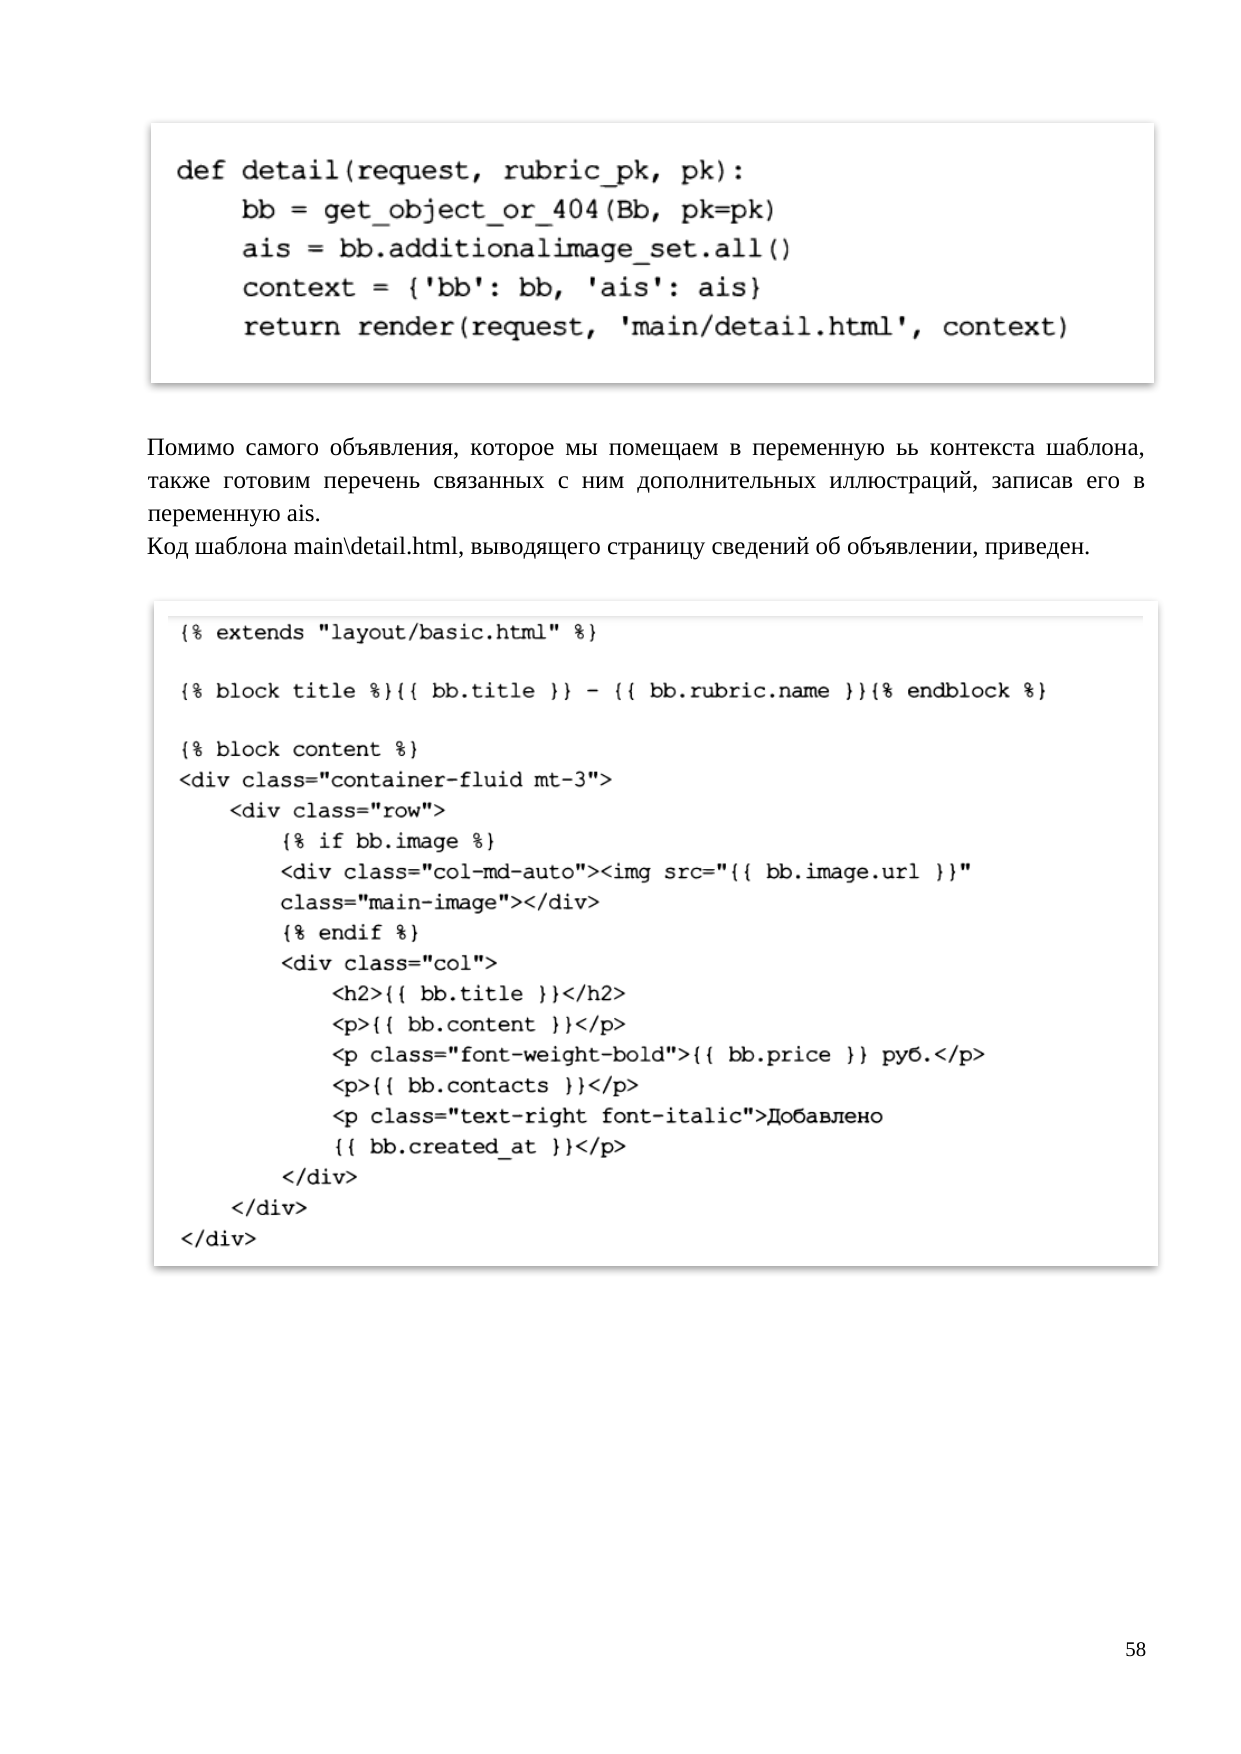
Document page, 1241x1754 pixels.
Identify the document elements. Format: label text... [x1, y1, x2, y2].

picture [168, 616, 1143, 1252]
text Помимо самого объявления, которое мы помещаем в переменную ьь контекста шаблона, также готовим перечень связанных с ним дополнительных иллюстраций, записав его в переменную ais. [147, 432, 1146, 527]
picture [165, 138, 1140, 369]
text Код шаблона main\detail.html, выводящего страницу сведений об объявлении, приведен. [147, 531, 1146, 560]
